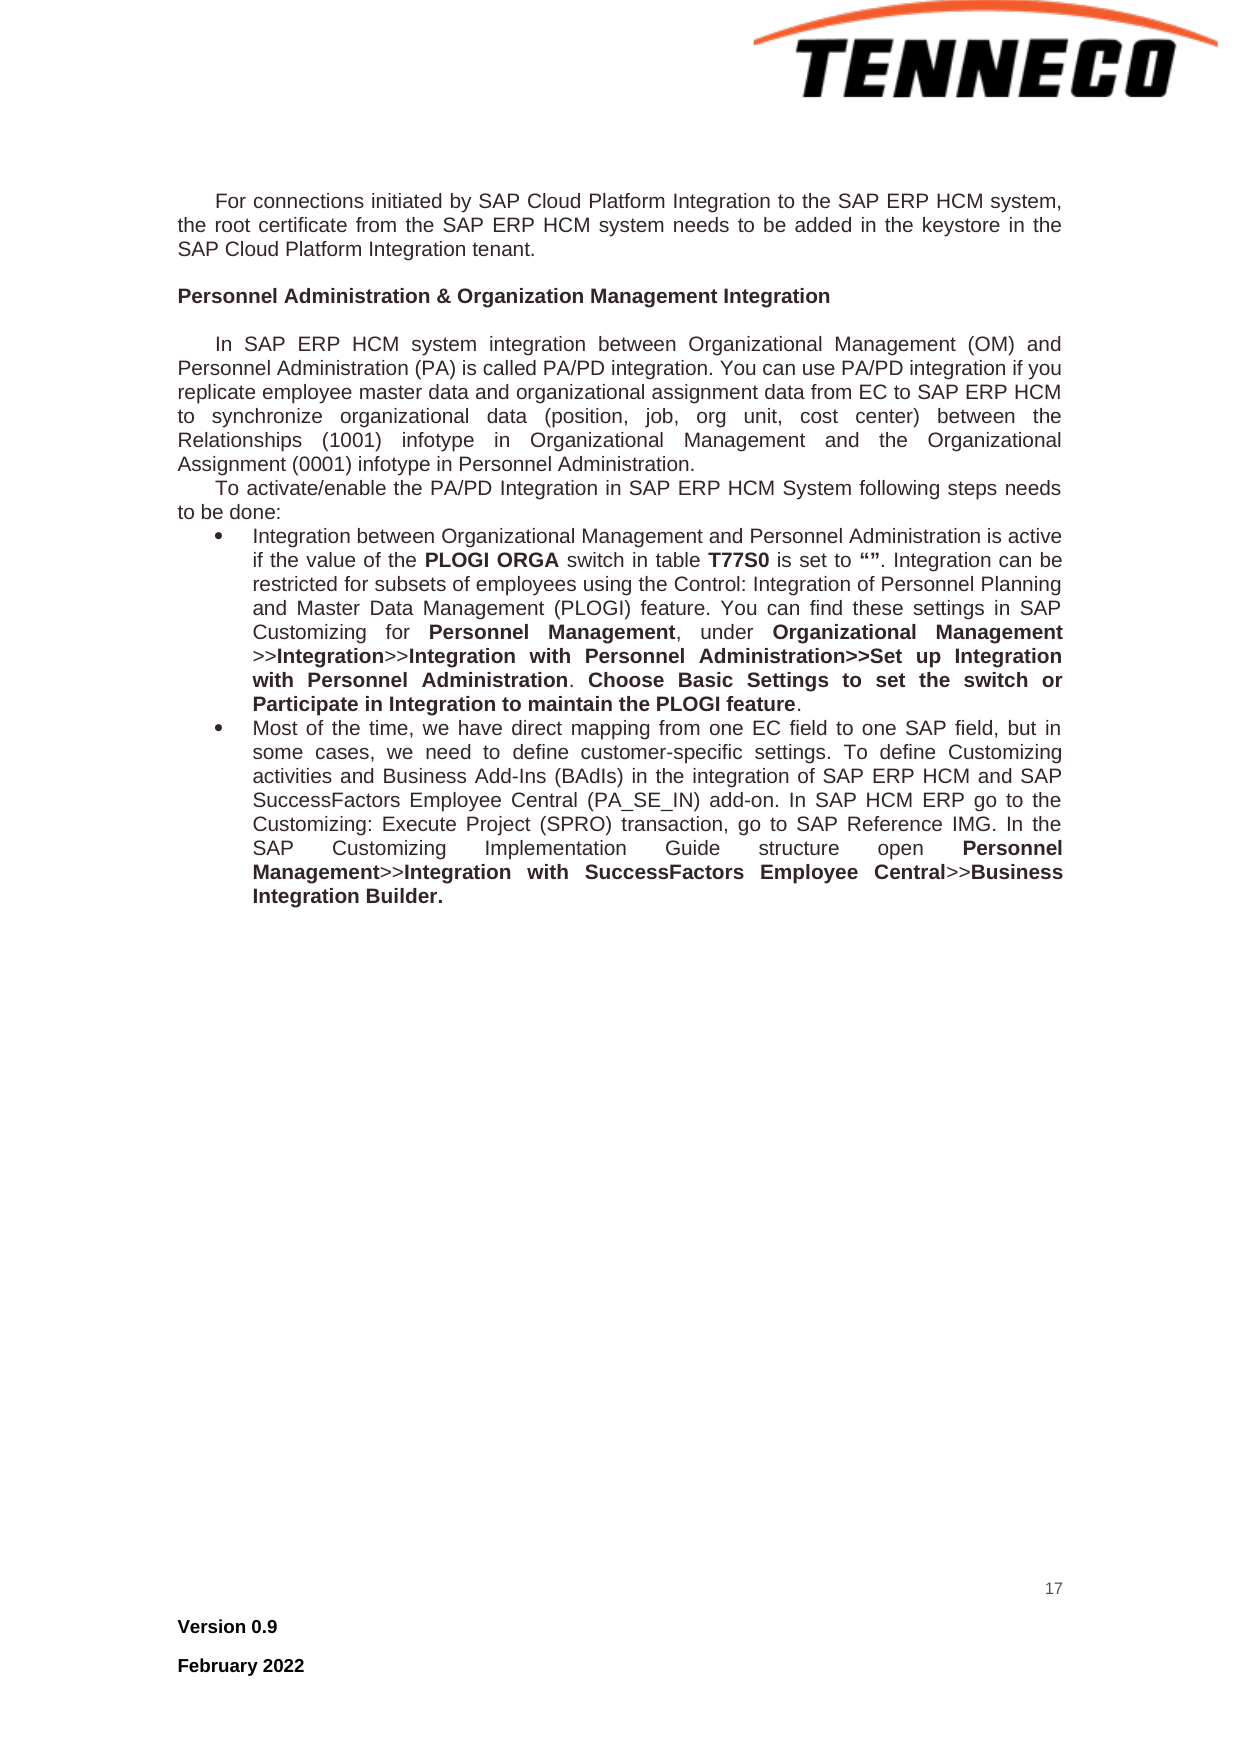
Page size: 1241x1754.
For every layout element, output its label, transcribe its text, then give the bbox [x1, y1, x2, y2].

text For connections initiated by SAP Cloud Platform Integration to the SAP ERP HCM system, the root certificate from the SAP ERP HCM system needs to be added in the keystore in the SAP Cloud Platform Integration tenant. [177, 188, 1063, 260]
picture [752, 0, 1217, 96]
text To activate/enable the PA/PD Integration in SAP ERP HCM System following steps needs to be done: [177, 476, 1063, 524]
list Most of the time, we have direct mapping from one EC field to one SAP field, but in some cases, we need to define customer-specific settings. To define Customizing activities and Business Add-Ins (BAdIs) in the integration of SAP ERP HCM and SAP SuccessFactors Employee Central (PA_SE_IN) add-on. In SAP HCM ERP go to the Customizing: Execute Project (SPRO) transaction, go to SAP Reference IMG. In the SAP Customizing Implementation Guide structure open Personnel Management>>Integration with SuccessFactors Employee Central>>Business Integration Builder. [215, 716, 1063, 907]
text In SAP ERP HCM system integration between Organizational Management (OM) and Personnel Administration (PA) is called PA/PD integration. You can use PA/PD integration if you replicate employee master data and organizational assignment data from EC to SAP ERP HCM to synchronize organizational data (position, job, org unit, cost center) between the Relationships (1001) infotype in Organizational Management and the Organizational Assignment (0001) infotype in Personnel Administration. [177, 332, 1063, 476]
text Personnel Administration & Organization Management Integration [177, 284, 1063, 308]
list Integration between Organizational Management and Personnel Administration is active if the value of the PLOGI ORGA switch in table T77S0 is set to “”. Integration can be restricted for subsets of employees using the Control: Integration of Personnel Planning and Master Data Management (PLOGI) feature. You can find these settings in SAP Customizing for Personnel Management, under Organizational Management >>Integration>>Integration with Personnel Administration>>Set up Integration with Personnel Administration. Choose Basic Settings to set the switch or Participate in Integration to maintain the PLOGI feature. [215, 524, 1063, 716]
